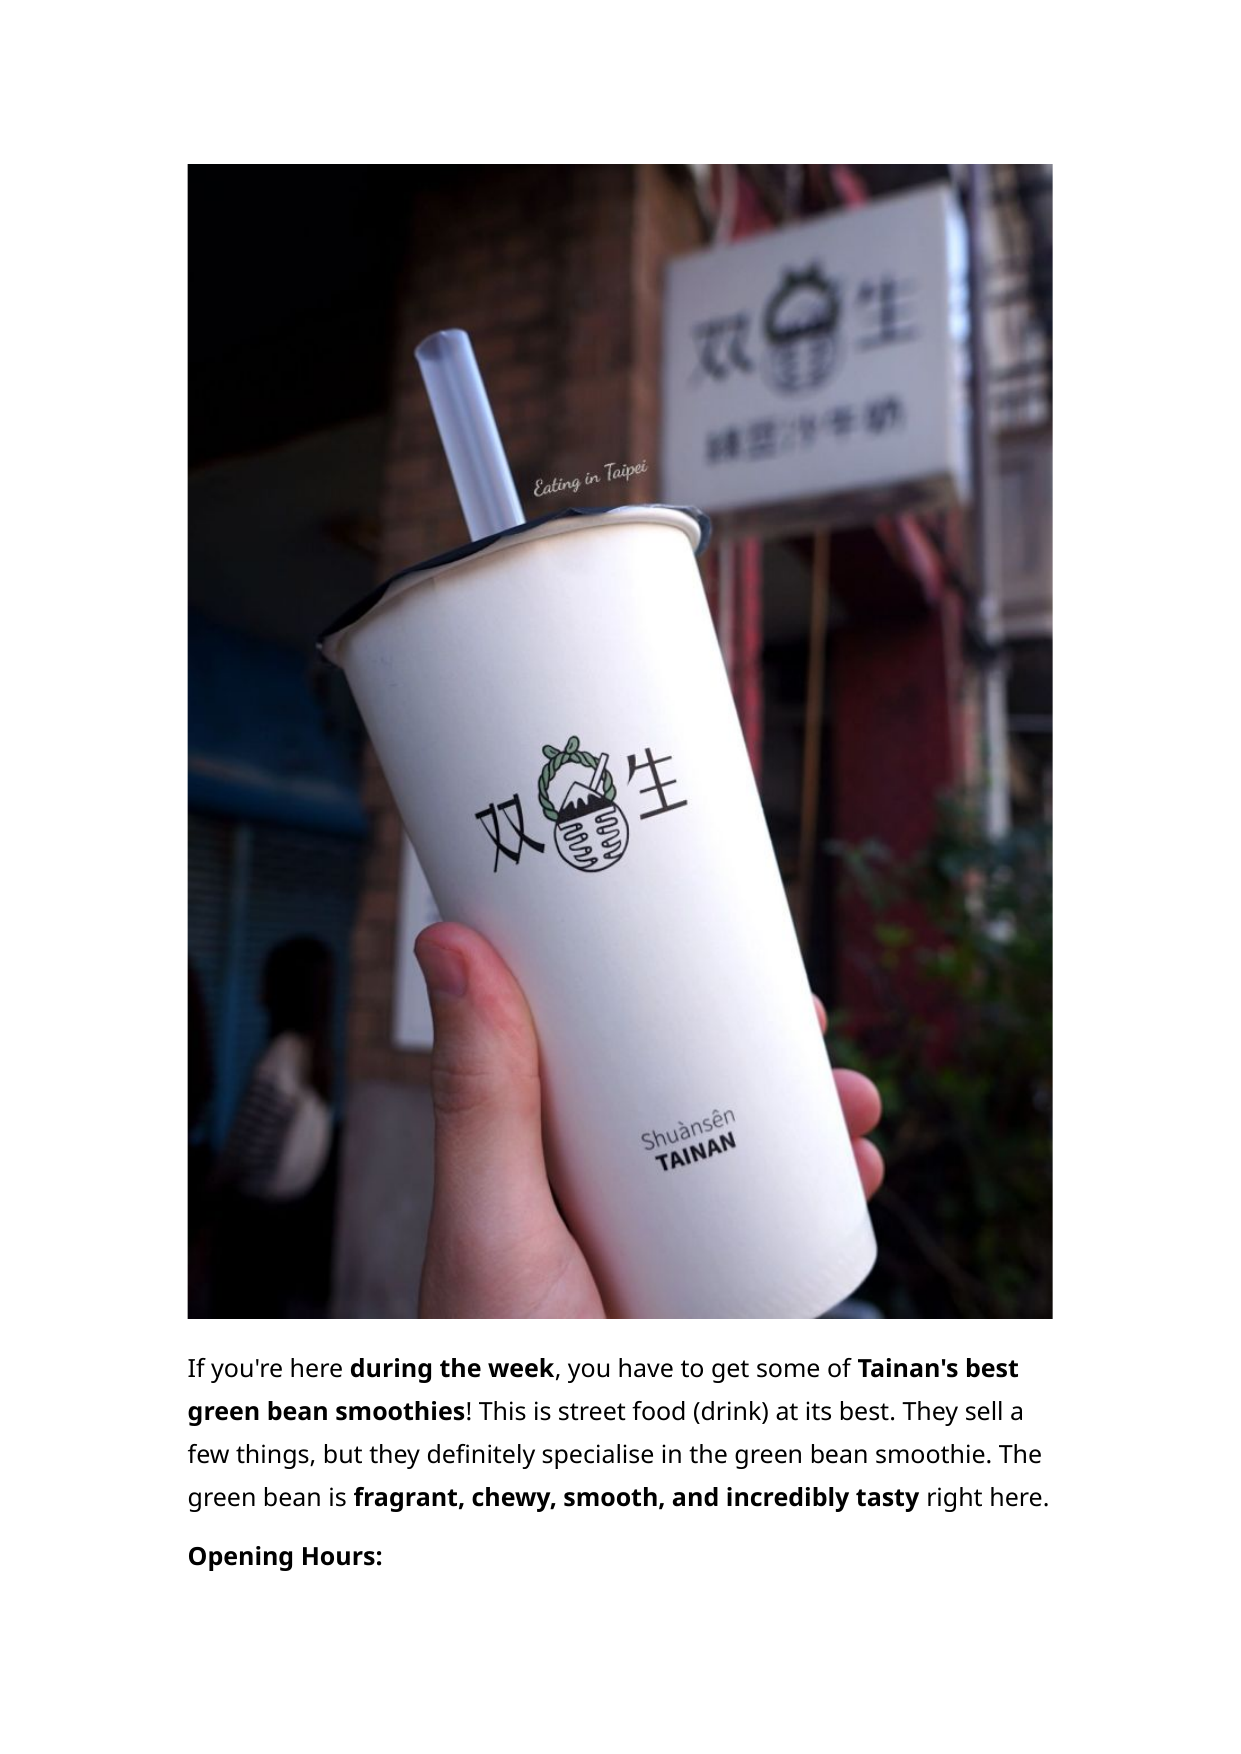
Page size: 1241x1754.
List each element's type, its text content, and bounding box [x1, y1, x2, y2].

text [187, 1537, 1053, 1575]
picture [187, 164, 1053, 1319]
text If you're here during the week, you have to get some of Tainan's best green bean smoothies! This is street food (drink) at its best. They sell a few things, but they definitely specialise in the green bean smoothie. The green bean is fragrant, chewy, smooth, and incredibly tasty right here. [187, 1349, 1053, 1516]
